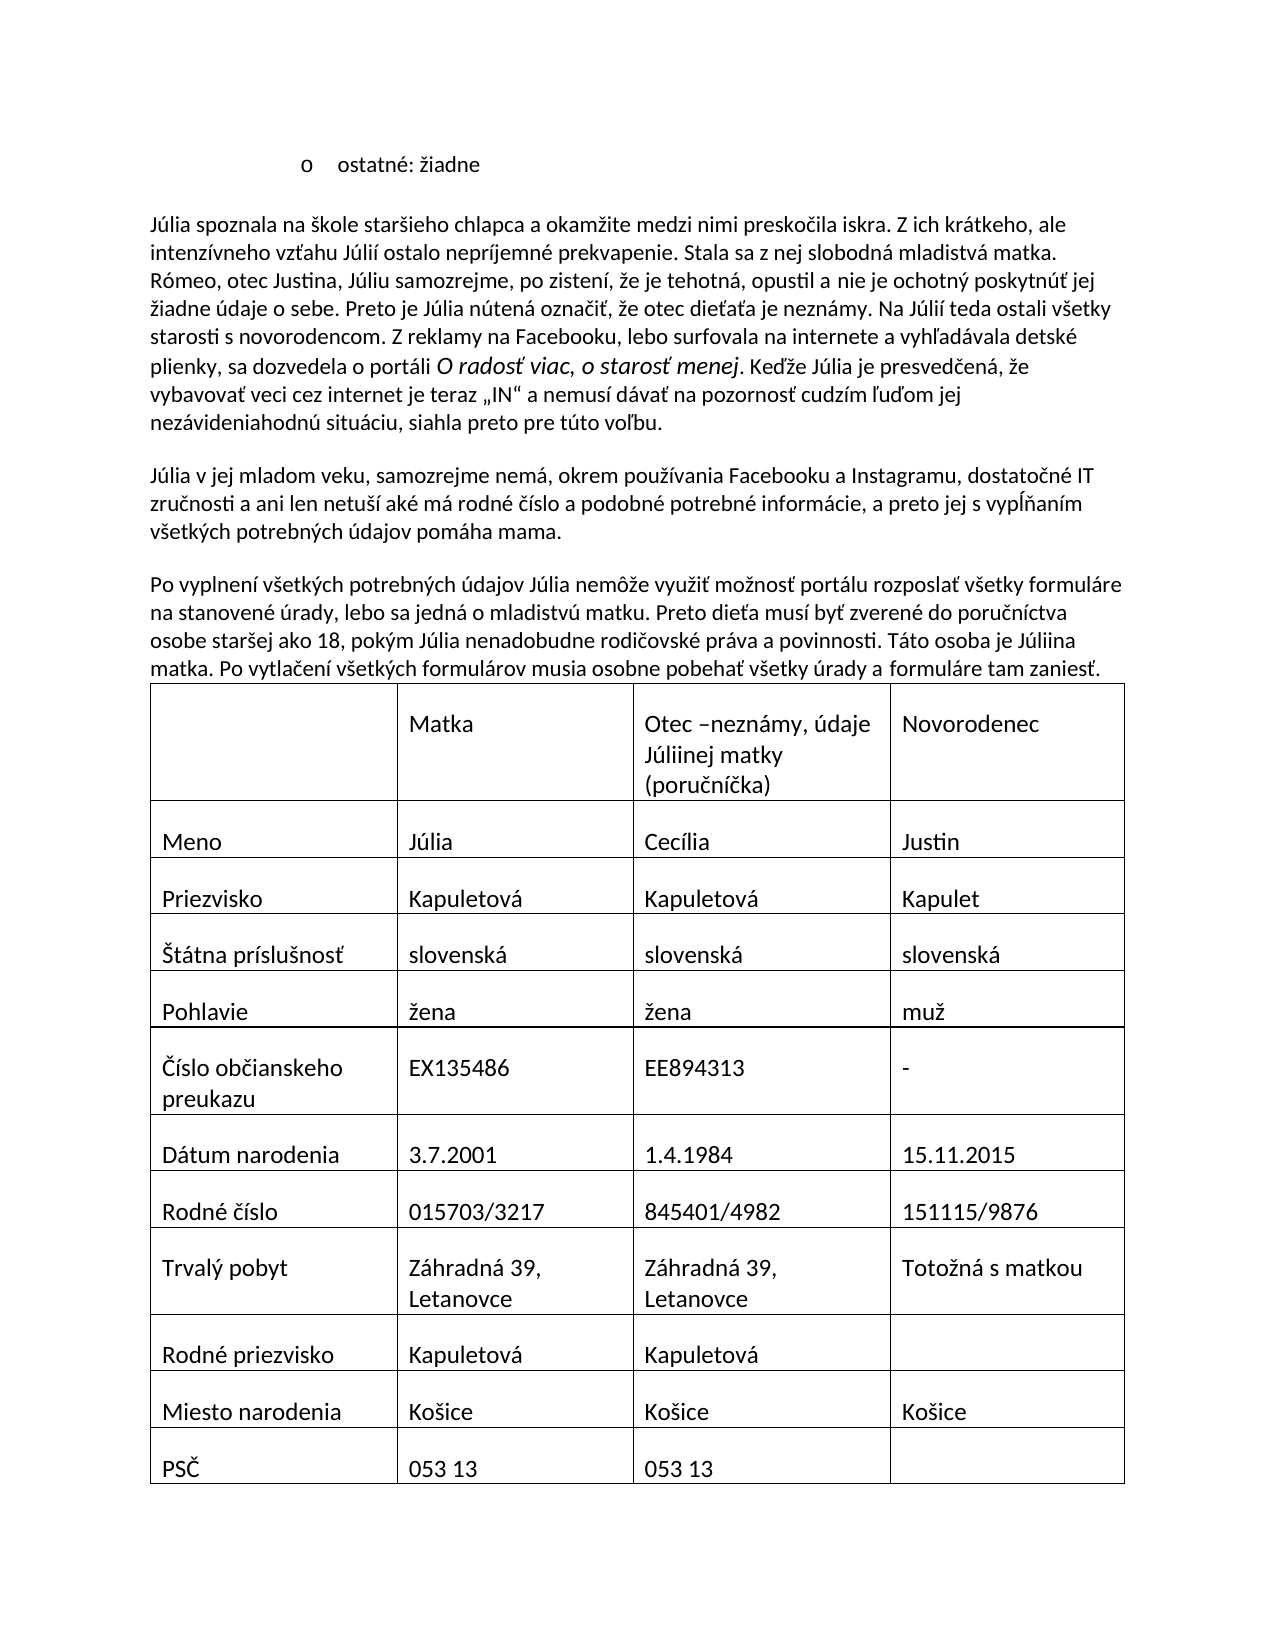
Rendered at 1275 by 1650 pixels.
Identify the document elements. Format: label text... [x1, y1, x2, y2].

table_cell Kapuletová [398, 1315, 633, 1370]
table_cell Záhradná 39, Letanovce [634, 1228, 890, 1314]
table_cell 151115/9876 [891, 1171, 1124, 1227]
table_cell slovenská [398, 914, 633, 970]
table_cell Pohlavie [151, 971, 397, 1026]
table_header Novorodenec [891, 684, 1124, 800]
table_cell EX135486 [398, 1028, 633, 1113]
table_cell 845401/4982 [634, 1171, 890, 1227]
table_cell Kapuletová [398, 858, 633, 913]
table_header Otec –neznámy, údaje Júliinej matky (poručníčka) [634, 684, 890, 800]
table_cell [891, 1428, 1124, 1483]
table_cell 053 13 [398, 1428, 633, 1483]
table_cell slovenská [634, 914, 890, 970]
table_cell Miesto narodenia [151, 1371, 397, 1427]
table_cell Rodné priezvisko [151, 1315, 397, 1370]
table_cell Trvalý pobyt [151, 1228, 397, 1314]
table_cell PSČ [151, 1428, 397, 1483]
table_cell 3.7.2001 [398, 1115, 633, 1170]
table_cell Cecília [634, 801, 890, 857]
table_cell žena [398, 971, 633, 1026]
table_cell Štátna príslušnosť [151, 914, 397, 970]
table_cell Rodné číslo [151, 1171, 397, 1227]
table_cell Kapulet [891, 858, 1124, 913]
text Júlia spoznala na škole staršieho chlapca a okamžite medzi nimi preskočila iskra. Z ich krátkeho, ale intenzívneho vzťahu Júlií ostalo nepríjemné prekvapenie. Stala sa z nej slobodná mladistvá matka. Rómeo, otec Justina, Júliu samozrejme, po zistení, že je tehotná, opustil a nie je ochotný poskytnúť jej žiadne údaje o sebe. Preto je Júlia nútená označiť, že otec dieťaťa je neznámy. Na Júlií teda ostali všetky starosti s novorodencom. Z reklamy na Facebooku, lebo surfovala na internete a vyhľadávala detské plienky, sa dozvedela o portáli O radosť viac, o starosť menej. Keďže Júlia je presvedčená, že vybavovať veci cez internet je teraz „IN“ a nemusí dávať na pozornosť cudzím ľuďom jej nezávideniahodnú situáciu, siahla preto pre túto voľbu. [150, 210, 1125, 436]
table_cell 15.11.2015 [891, 1115, 1124, 1170]
table_cell 1.4.1984 [634, 1115, 890, 1170]
table_cell Záhradná 39, Letanovce [398, 1228, 633, 1314]
table_cell Justin [891, 801, 1124, 857]
table_header Matka [398, 684, 633, 800]
table_cell muž [891, 971, 1124, 1026]
table_cell 015703/3217 [398, 1171, 633, 1227]
table_cell [891, 1315, 1124, 1370]
table_cell Priezvisko [151, 858, 397, 913]
table_cell Júlia [398, 801, 633, 857]
table_cell slovenská [891, 914, 1124, 970]
table_cell Totožná s matkou [891, 1228, 1124, 1314]
table_cell 053 13 [634, 1428, 890, 1483]
table_cell Dátum narodenia [151, 1115, 397, 1170]
table_cell Košice [891, 1371, 1124, 1427]
table_cell - [891, 1028, 1124, 1113]
list ostatné: žiadne [300, 150, 1125, 179]
table_cell Košice [398, 1371, 633, 1427]
table_cell Číslo občianskeho preukazu [151, 1028, 397, 1113]
table_cell Kapuletová [634, 858, 890, 913]
table_cell Košice [634, 1371, 890, 1427]
table_header [151, 684, 397, 800]
table_cell EE894313 [634, 1028, 890, 1113]
text Júlia v jej mladom veku, samozrejme nemá, okrem používania Facebooku a Instagramu, dostatočné IT zručnosti a ani len netuší aké má rodné číslo a podobné potrebné informácie, a preto jej s vypĺňaním všetkých potrebných údajov pomáha mama. [150, 461, 1125, 545]
table_cell žena [634, 971, 890, 1026]
text Po vyplnení všetkých potrebných údajov Júlia nemôže využiť možnosť portálu rozposlať všetky formuláre na stanovené úrady, lebo sa jedná o mladistvú matku. Preto dieťa musí byť zverené do poručníctva osobe staršej ako 18, pokým Júlia nenadobudne rodičovské práva a povinnosti. Táto osoba je Júliina matka. Po vytlačení všetkých formulárov musia osobne pobehať všetky úrady a formuláre tam zaniesť. [150, 570, 1125, 682]
table_cell Meno [151, 801, 397, 857]
table_cell Kapuletová [634, 1315, 890, 1370]
